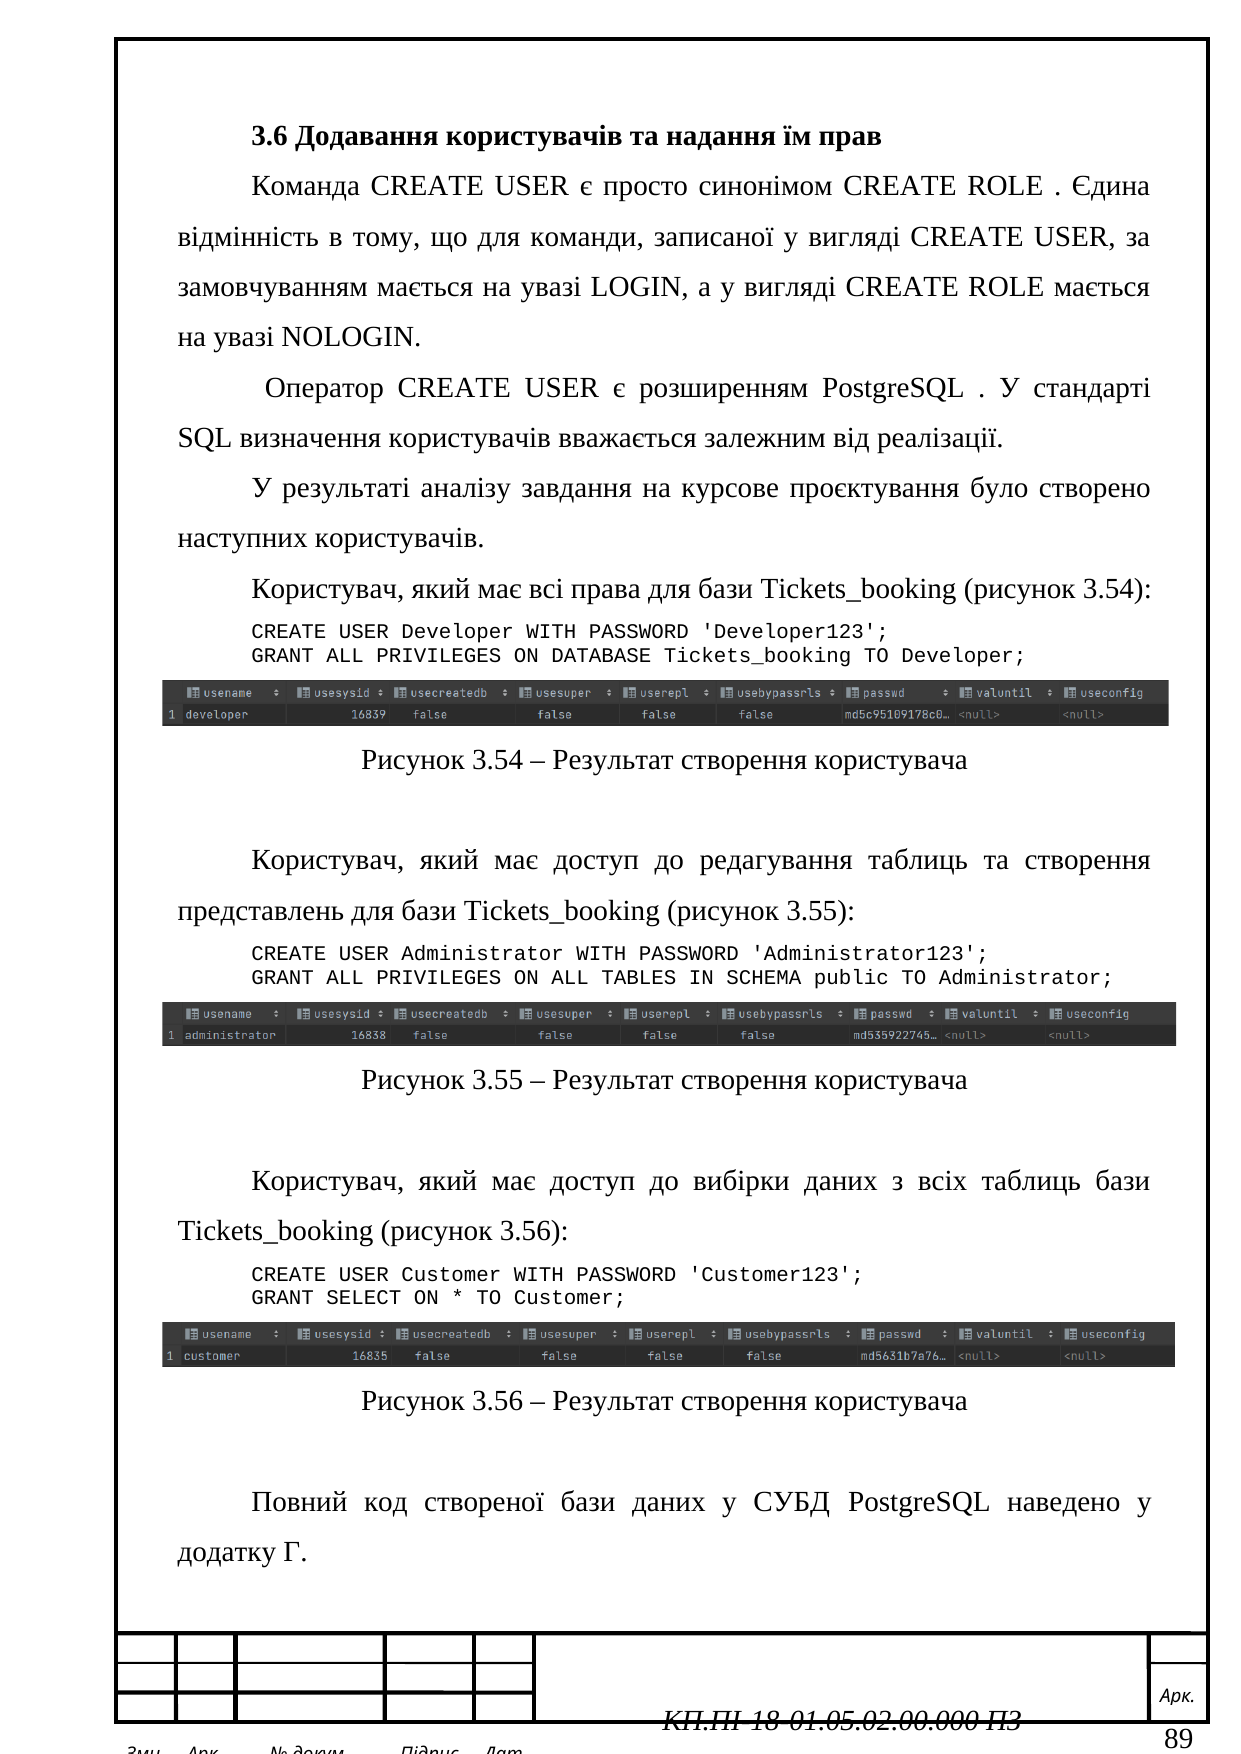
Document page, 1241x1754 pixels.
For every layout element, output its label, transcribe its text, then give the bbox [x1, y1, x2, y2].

text GRANT ALL PRIVILEGES ON DATABASE Tickets_booking TO Developer; [251, 645, 1152, 668]
text CREATE USER Developer WITH PASSWORD 'Developer123'; [251, 621, 1152, 645]
text CREATE USER Customer WITH PASSWORD 'Customer123'; [251, 1264, 1152, 1287]
text Рисунок 3.56 – Результат створення користувача [177, 1383, 1152, 1417]
text Команда CREATE USER є просто синонімом CREATE ROLE . Єдина відмінність в тому, що для команди, записаної у вигляді CREATE USER, за замовчуванням мається на увазі LOGIN, а у вигляді CREATE ROLE мається на увазі NOLOGIN. [177, 168, 1152, 353]
text 3.6 Додавання користувачів та надання їм прав [177, 118, 1152, 152]
text Користувач, який має доступ до редагування таблиць та створення представлень для бази Tickets_booking (рисунок 3.55): [177, 842, 1152, 926]
text GRANT SELECT ON * TO Customer; [251, 1287, 1152, 1311]
text Користувач, який має всі права для бази Tickets_booking (рисунок 3.54): [177, 571, 1152, 604]
text Рисунок 3.54 – Результат створення користувача [177, 742, 1152, 775]
text Рисунок 3.55 – Результат створення користувача [177, 1062, 1152, 1096]
text Користувач, який має доступ до вибірки даних з всіх таблиць бази Tickets_booking (рисунок 3.56): [177, 1163, 1152, 1247]
text GRANT ALL PRIVILEGES ON ALL TABLES IN SCHEMA public TO Administrator; [251, 967, 1152, 990]
text У результаті аналізу завдання на курсове проєктування було створено наступних користувачів. [177, 470, 1152, 554]
text Повний код створеної бази даних у СУБД PostgreSQL наведено у додатку Г. [177, 1484, 1152, 1568]
text Оператор CREATE USER є розширенням PostgreSQL . У стандарті SQL визначення користувачів вважається залежним від реалізації. [177, 370, 1152, 453]
text CREATE USER Administrator WITH PASSWORD 'Administrator123'; [251, 943, 1152, 967]
picture [162, 1002, 1177, 1046]
picture [162, 1322, 1175, 1367]
picture [162, 680, 1169, 726]
